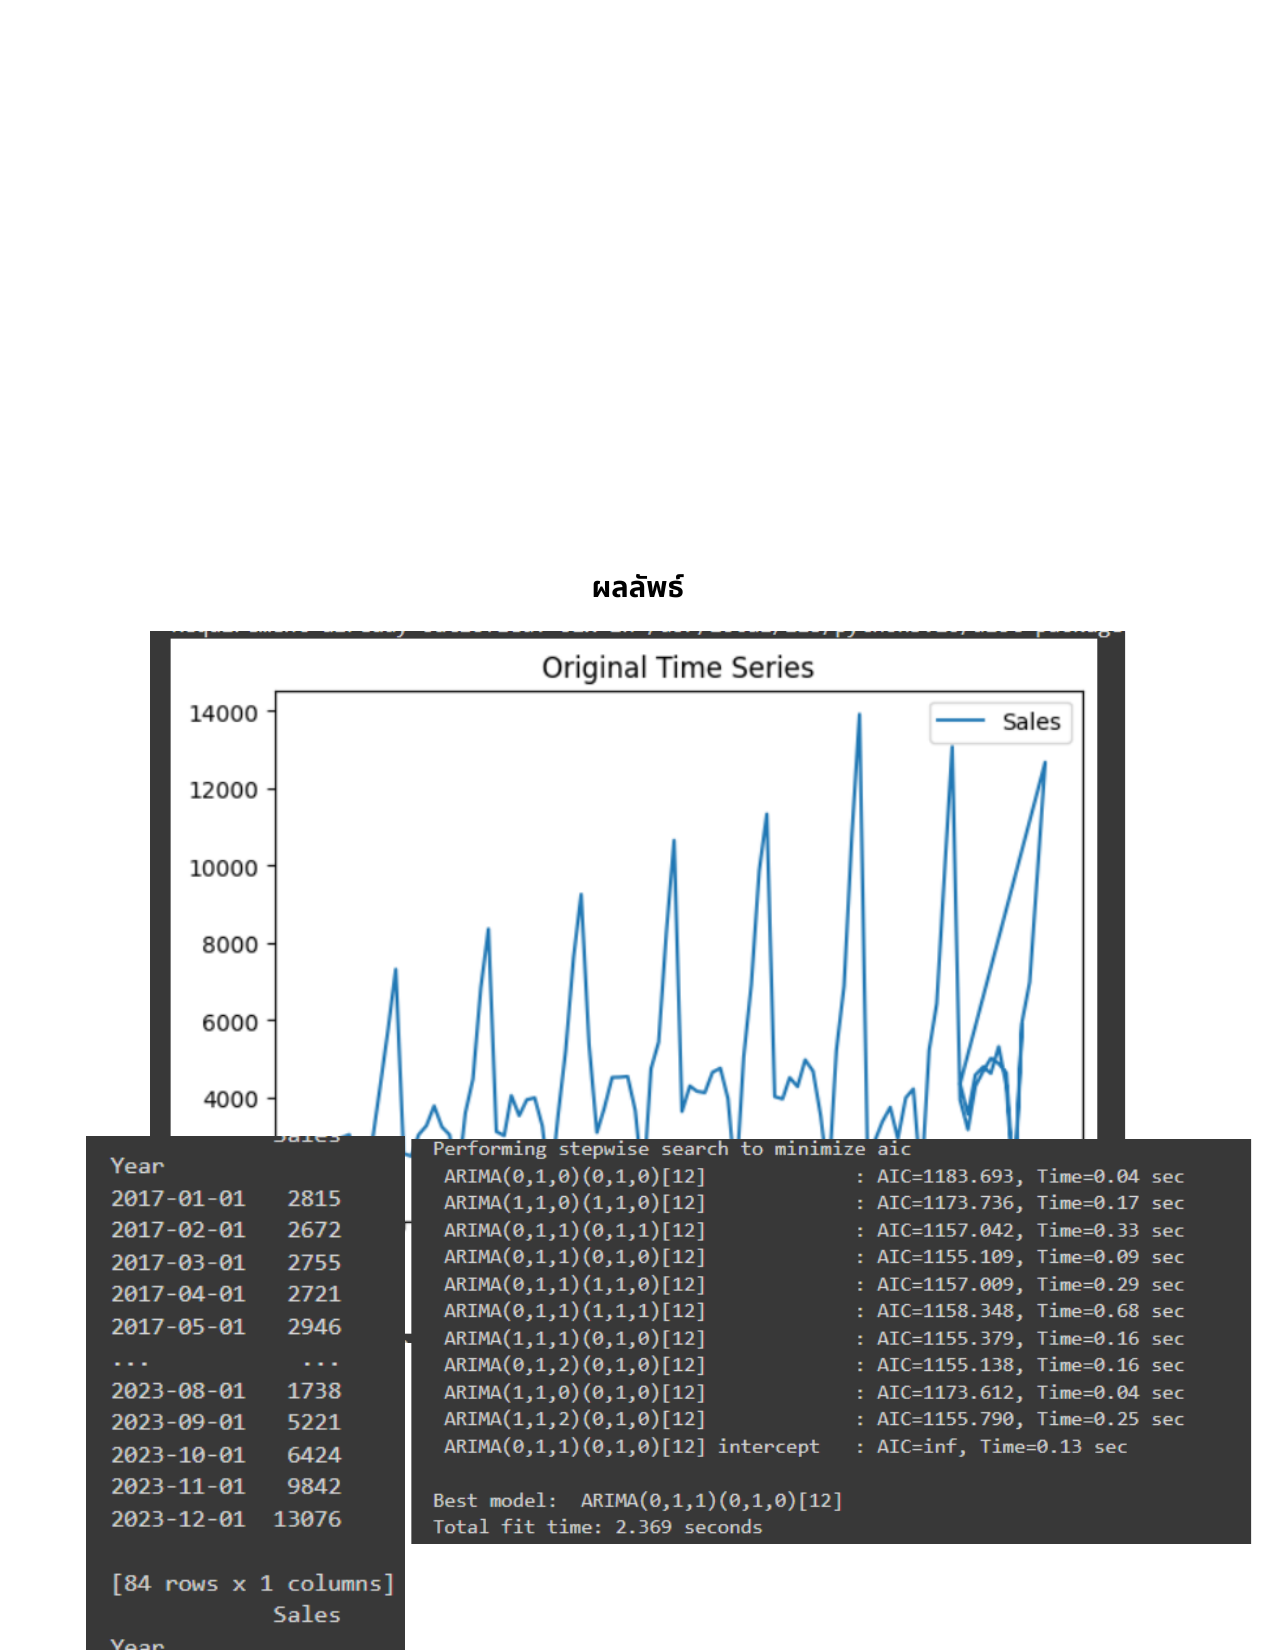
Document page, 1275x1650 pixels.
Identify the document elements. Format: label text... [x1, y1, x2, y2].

text ผลลัพธ์ [150, 566, 1125, 610]
picture [86, 631, 1252, 1650]
